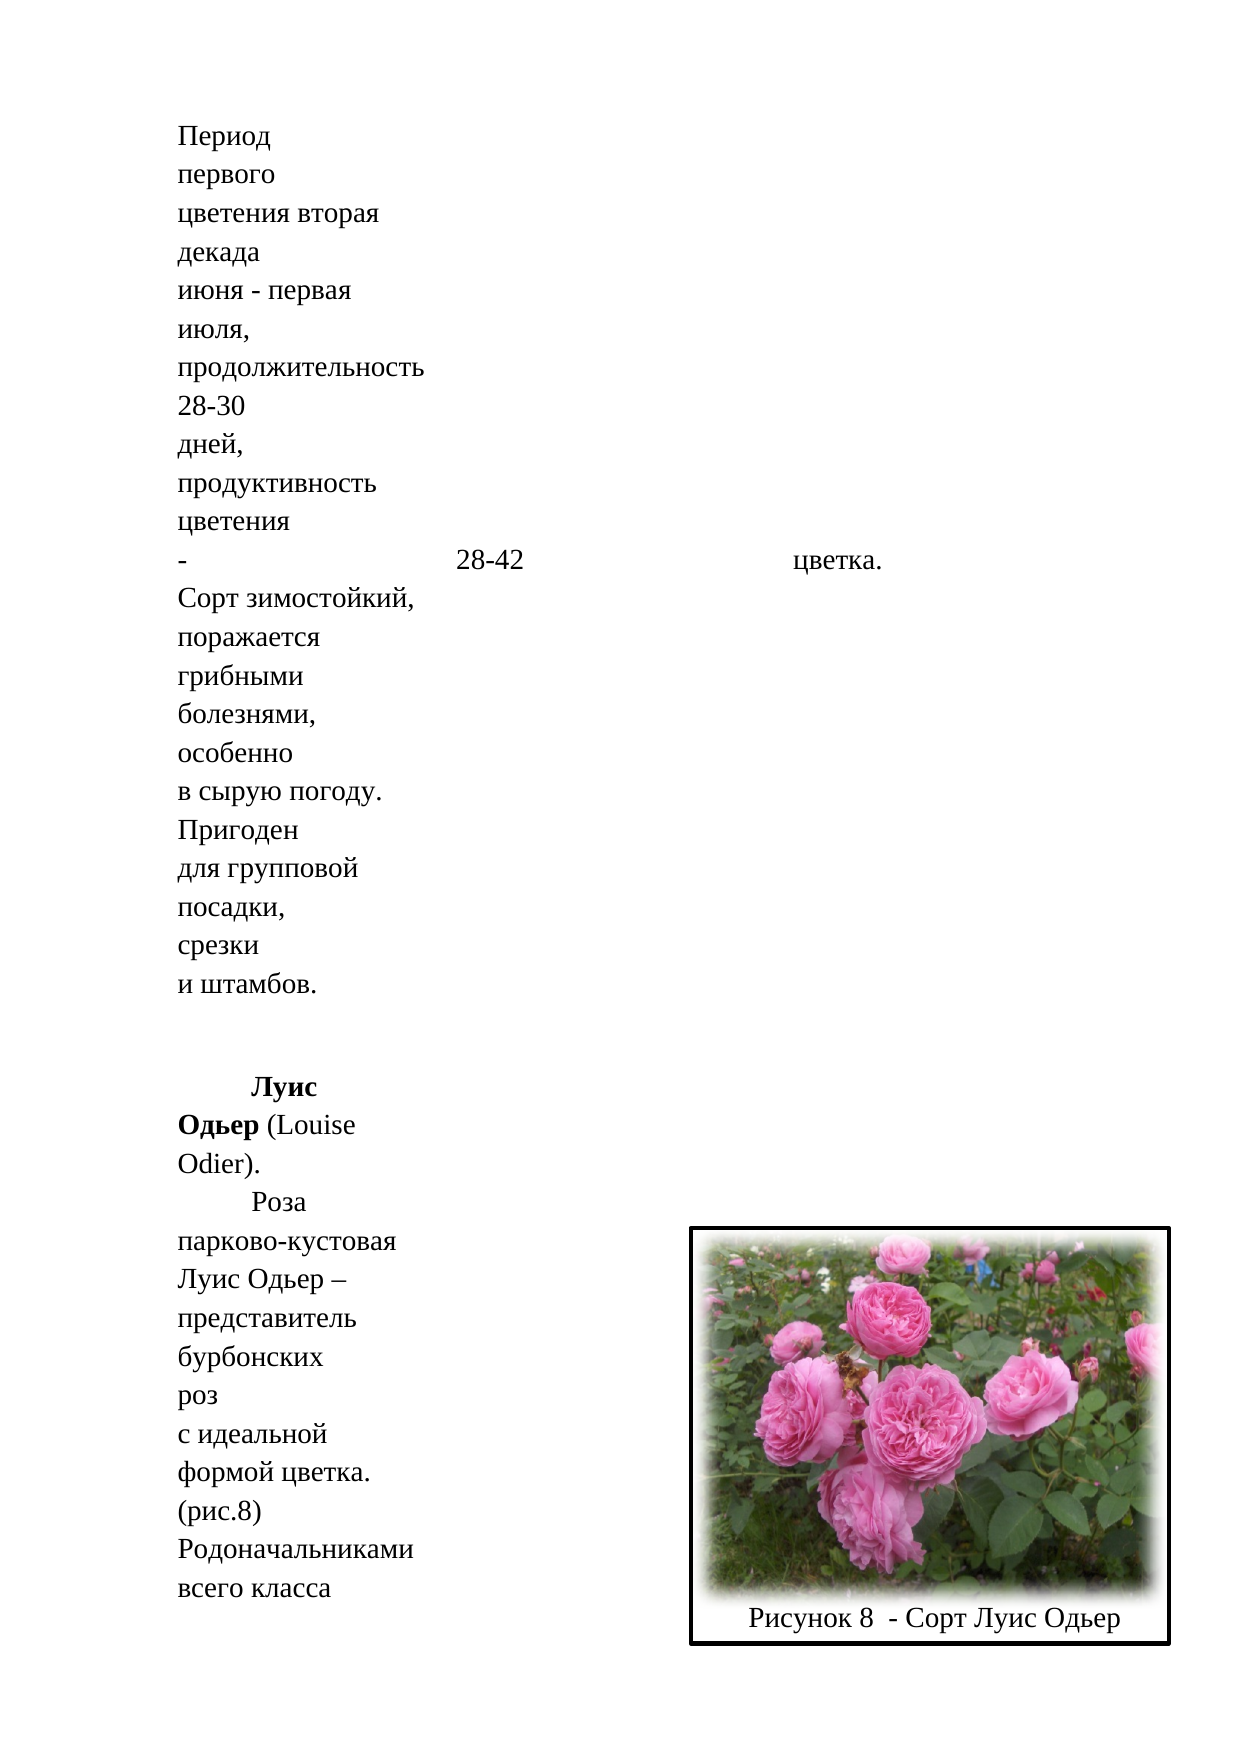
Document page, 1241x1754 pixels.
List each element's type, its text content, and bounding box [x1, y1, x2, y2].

text Луис Франции Одьер (Louise оттенков Odier). [177, 1069, 1152, 1179]
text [177, 1184, 1152, 1603]
picture [717, 1254, 1142, 1583]
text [177, 118, 1152, 999]
